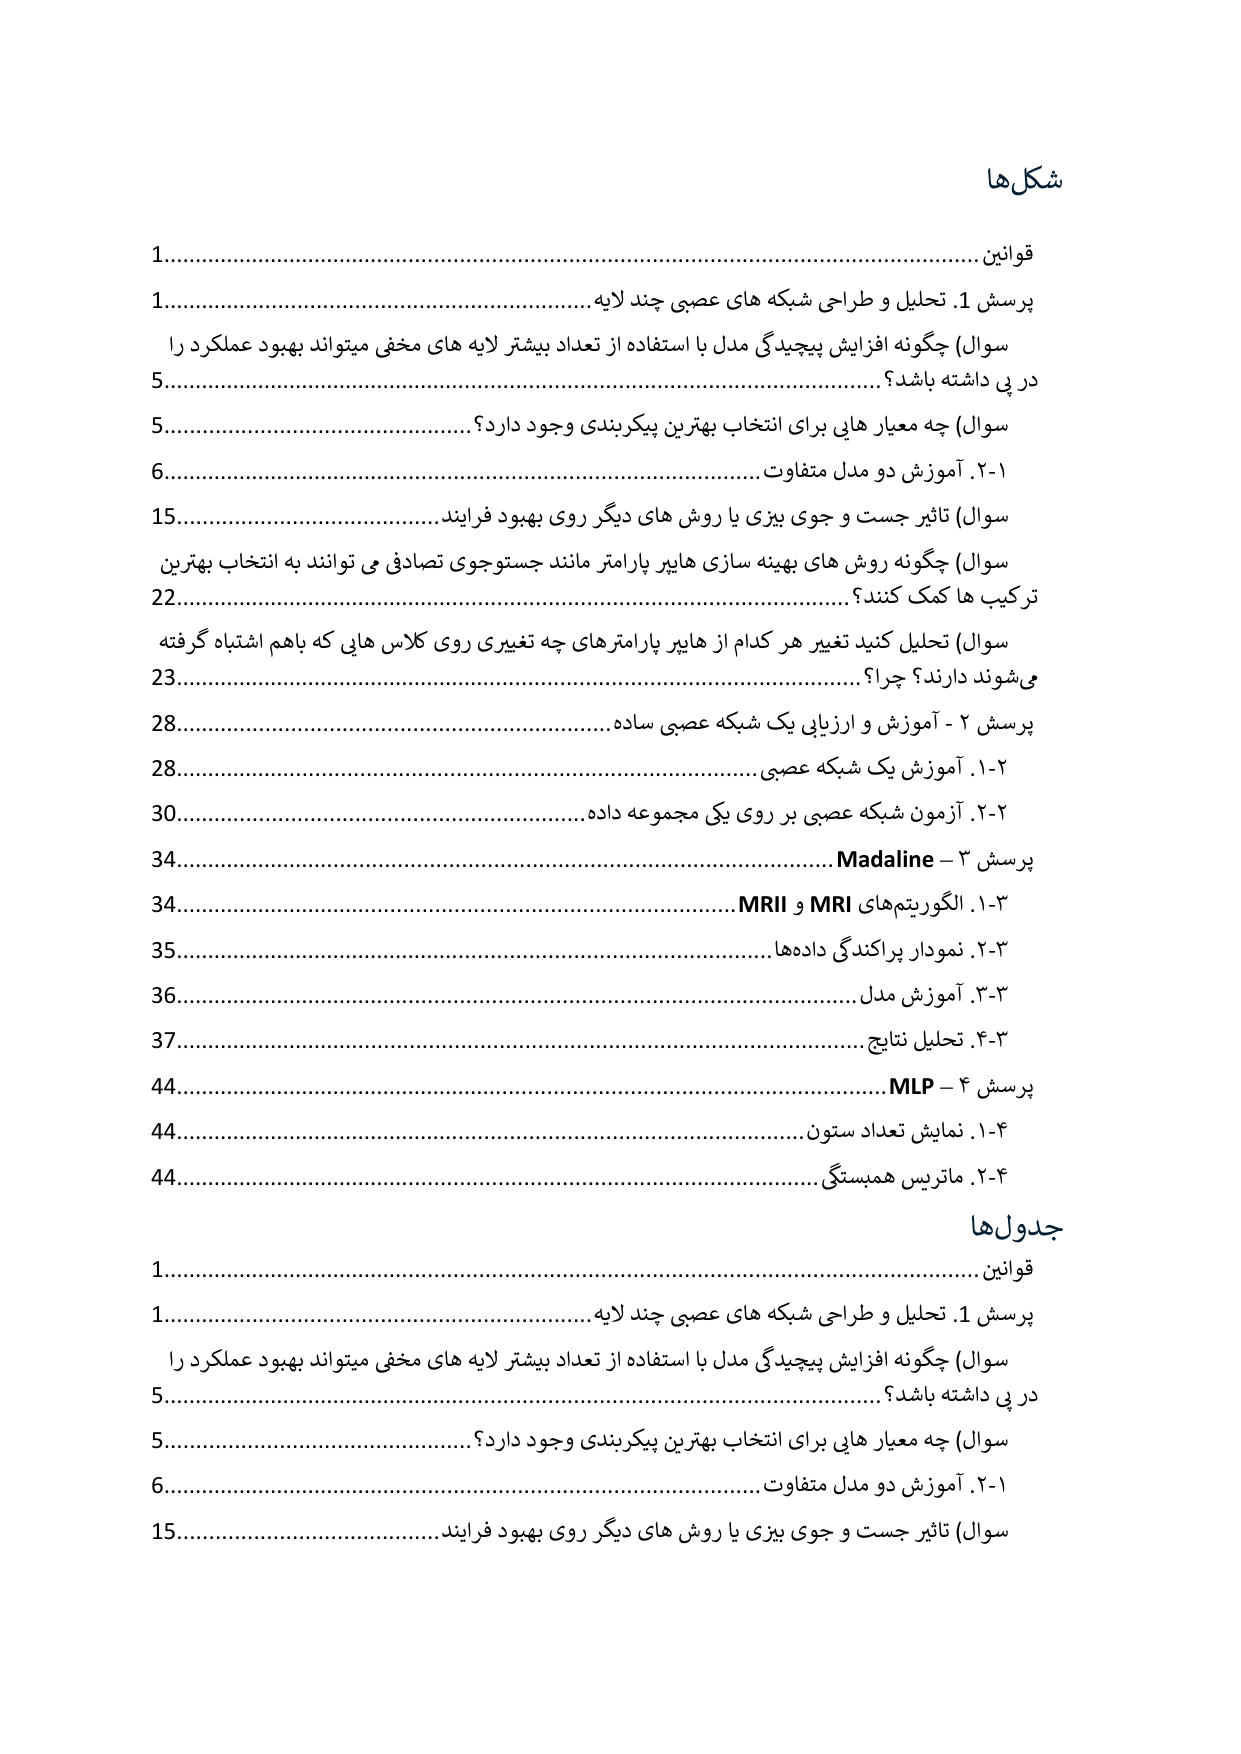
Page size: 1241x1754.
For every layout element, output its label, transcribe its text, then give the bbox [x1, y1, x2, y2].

text ۱-۴. نمایش تعداد ستون 44 [150, 1115, 1038, 1146]
text شکل‌ها [150, 159, 1063, 200]
text سوال) چگونه روش های بهینه سازی هایپر پارامتر مانند جستوجوی تصادفی می توانند به انتخاب بهترین ترکیب ها کمک کنند؟ 22 [150, 546, 1038, 611]
text سوال) چگونه افزایش پیچیدگی مدل با استفاده از تعداد بیشتر لایه های مخفی میتواند بهبود عملکرد را در پی داشته باشد؟ 5 [150, 329, 1038, 395]
text جدول‌ها [150, 1206, 1063, 1247]
text ۲-۱. آموزش دو مدل متفاوت 6 [150, 455, 1038, 486]
text سوال) تاثیر جست و جوی بیزی یا روش های دیگر روی بهبود فرایند 15 [150, 500, 1038, 531]
text پرسش ۳ – Madaline 34 [150, 843, 1063, 873]
text سوال) چه معیار هایی برای انتخاب بهترین پیکربندی وجود دارد؟ 5 [150, 409, 1038, 440]
text قوانین 1 [150, 238, 1063, 269]
text پرسش ۲ - آموزش و ارزیابی یک شبکه عصبی ساده 28 [150, 707, 1063, 737]
text سوال) تحلیل کنید تغییر هر کدام از هایپر پارامترهای چه تغییری روی کلاس هایی که باهم اشتباه گرفته می‌شوند دارند؟ چرا؟ 23 [150, 626, 1038, 692]
text پرسش 1. تحلیل و طراحی شبکه های عصبی چند لایه 1 [150, 284, 1063, 314]
text ۴-۳. تحلیل نتایج 37 [150, 1024, 1038, 1055]
text ۲-۳. نمودار پراکندگی داده‌ها 35 [150, 934, 1038, 964]
text ۱-۳. الگوریتم‌های MRI و MRII 34 [150, 888, 1038, 919]
text ۱-۲. آموزش یک شبکه عصبی 28 [150, 752, 1038, 783]
text پرسش ۴ – MLP 44 [150, 1070, 1063, 1101]
text ۳-۳. آموزش مدل 36 [150, 979, 1038, 1010]
text ۲-۴. ماتریس همبستگی 44 [150, 1161, 1038, 1191]
text ۲-۲. آزمون شبکه عصبی بر روی یکی مجموعه داده 30 [150, 797, 1038, 828]
